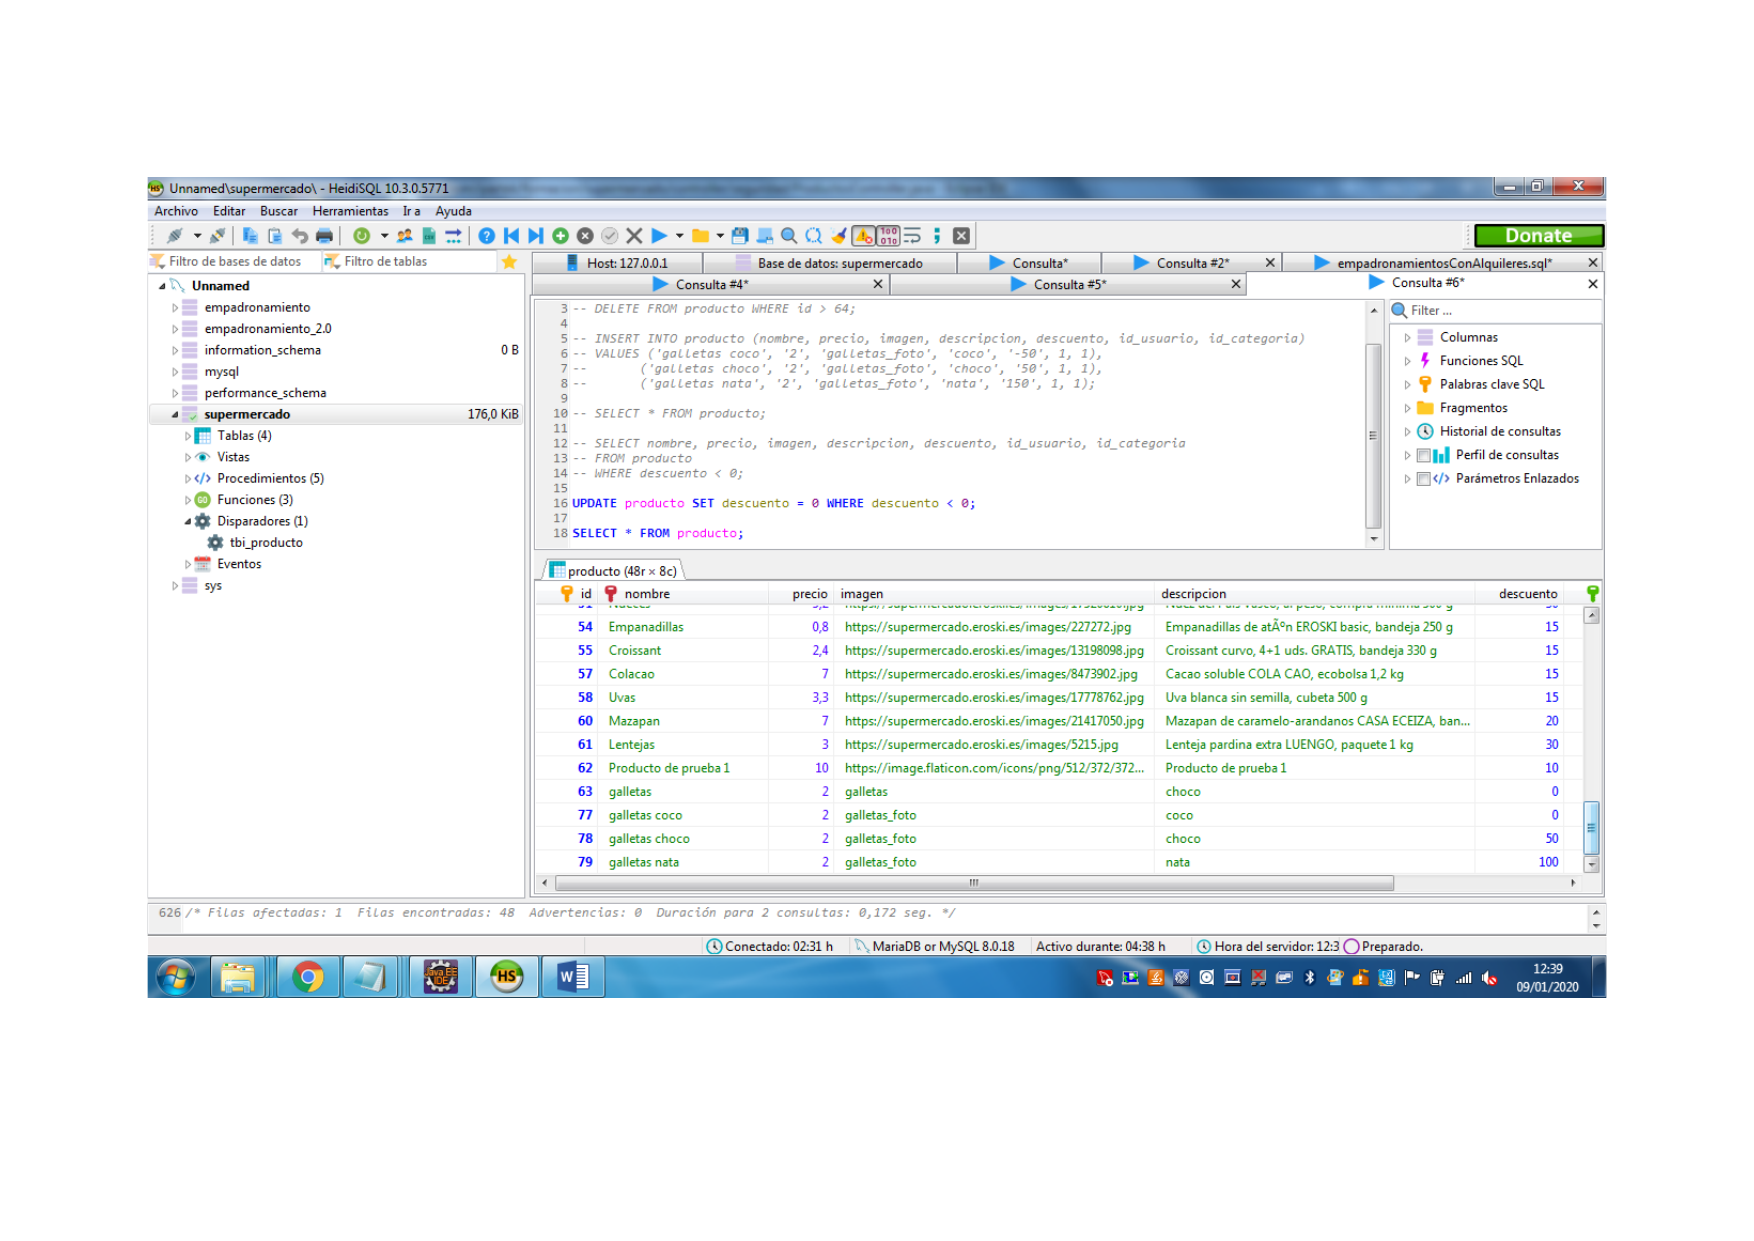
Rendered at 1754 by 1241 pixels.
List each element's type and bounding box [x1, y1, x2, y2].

picture [147, 177, 1607, 998]
